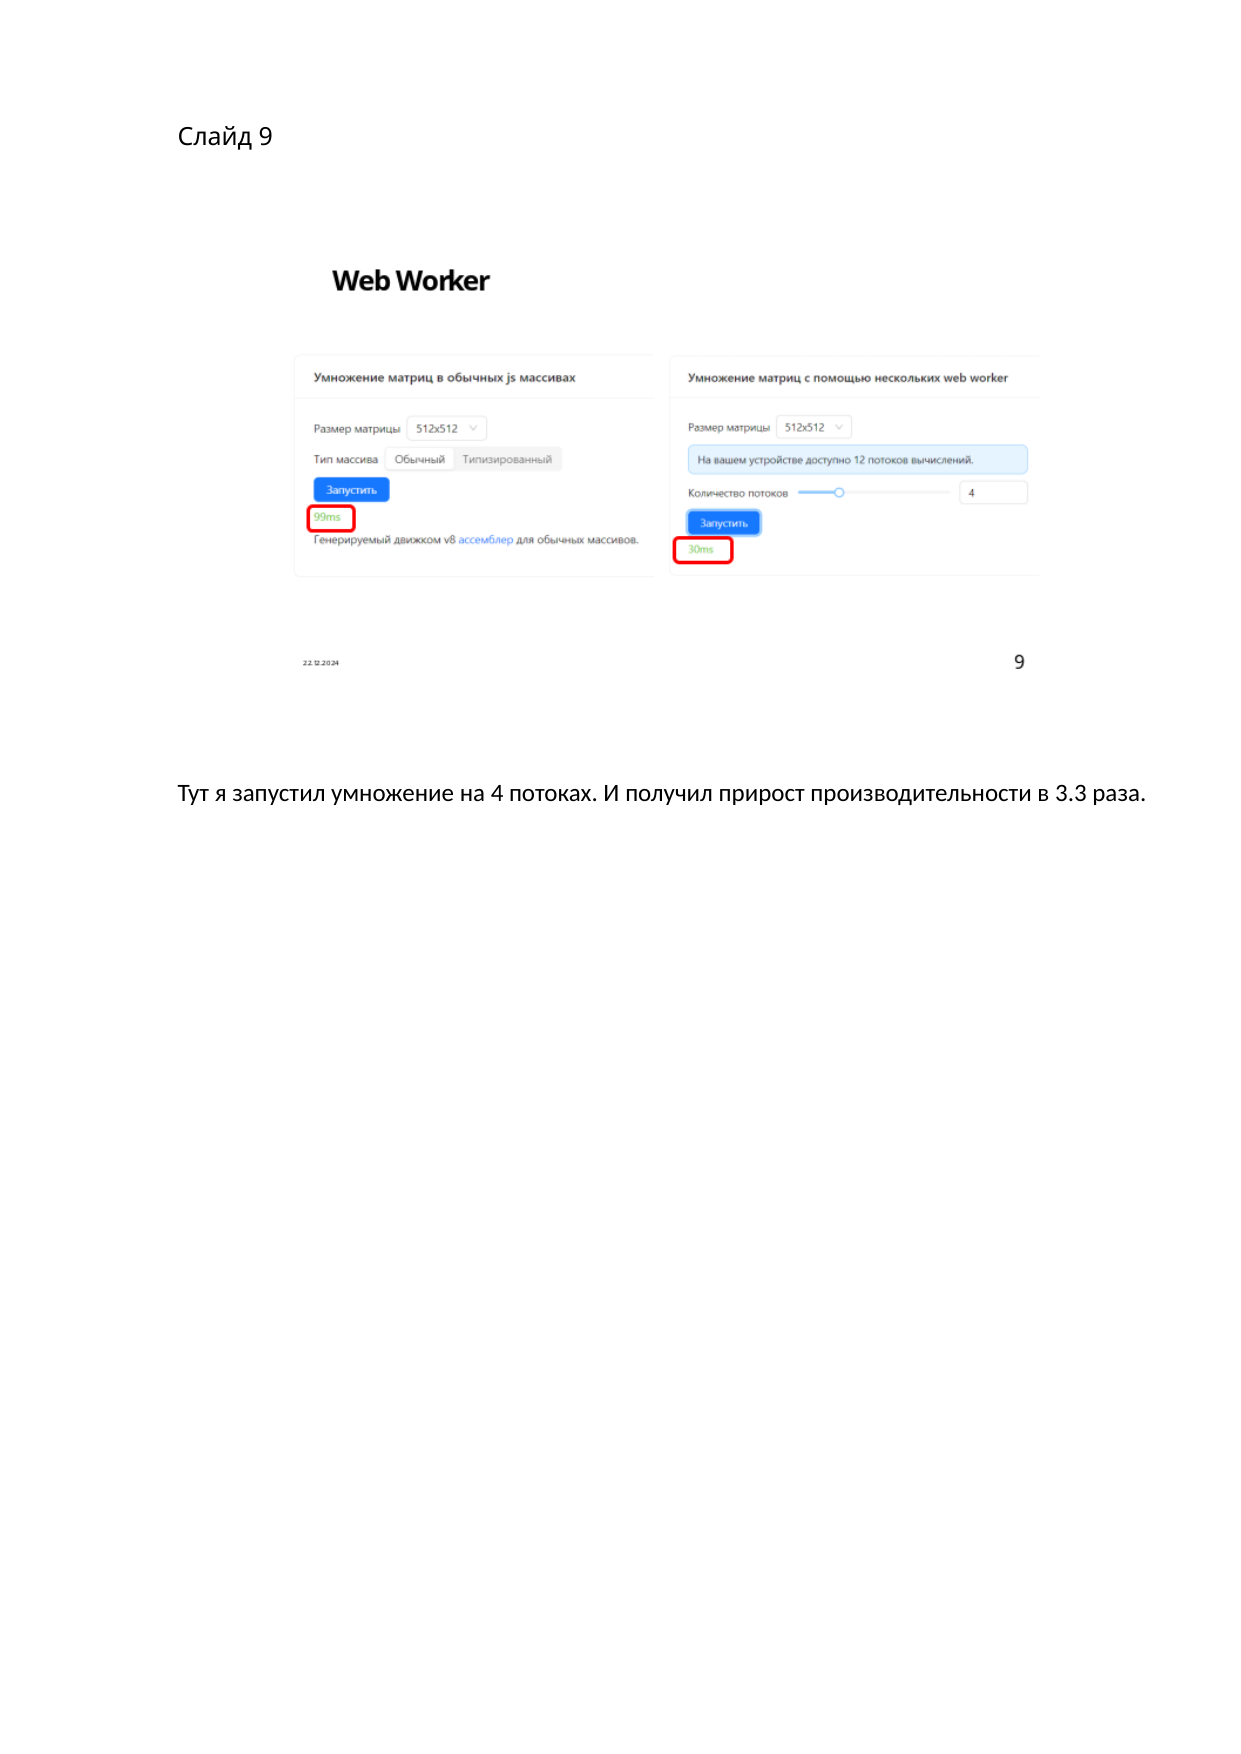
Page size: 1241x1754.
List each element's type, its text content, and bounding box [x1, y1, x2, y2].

text Слайд 9 [177, 118, 1152, 152]
text Тут я запустил умножение на 4 потоках. И получил прирост производительности в 3.3 раза. [177, 777, 1152, 807]
